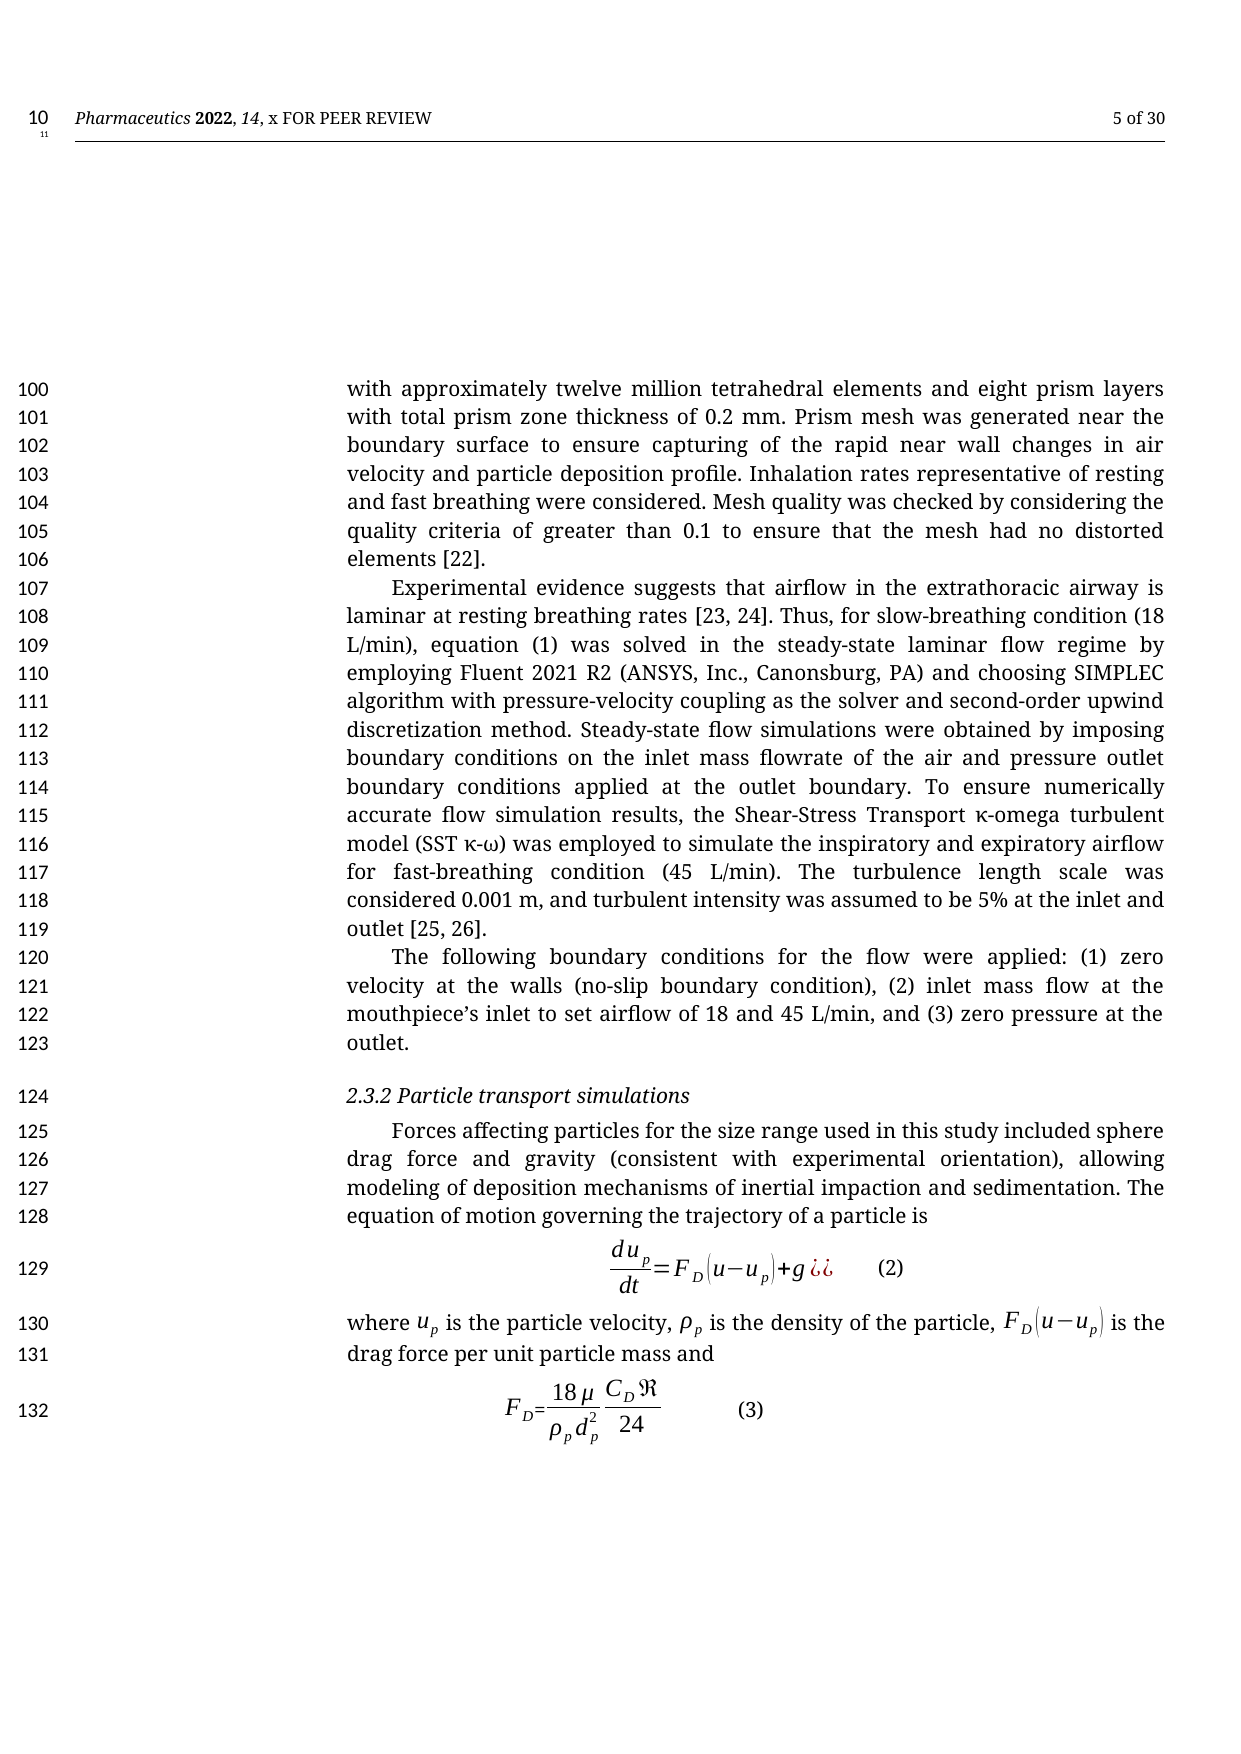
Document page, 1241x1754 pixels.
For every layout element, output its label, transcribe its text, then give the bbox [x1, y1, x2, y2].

text Experimental evidence suggests that airflow in the extrathoracic airway is laminar at resting breathing rates [23, 24]. Thus, for slow-breathing condition (18 L/min), equation (1) was solved in the steady-state laminar flow regime by employing Fluent 2021 R2 (ANSYS, Inc., Canonsburg, PA) and choosing SIMPLEC algorithm with pressure-velocity coupling as the solver and second-order upwind discretization method. Steady-state flow simulations were obtained by imposing boundary conditions on the inlet mass flowrate of the air and pressure outlet boundary conditions applied at the outlet boundary. To ensure numerically accurate flow simulation results, the Shear-Stress Transport κ-omega turbulent model (SST κ-ω) was employed to simulate the inspiratory and expiratory airflow for fast-breathing condition (45 L/min). The turbulence length scale was considered 0.001 m, and turbulent intensity was assumed to be 5% at the inlet and outlet [25, 26]. [346, 573, 1165, 942]
text (2) [346, 1236, 1165, 1299]
text 2.3.2 Particle transport simulations [346, 1081, 1165, 1110]
text = (3) [346, 1374, 1165, 1444]
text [347, 374, 1165, 573]
text where is the particle velocity, is the density of the particle, is the drag force per unit particle mass and [347, 1305, 1165, 1368]
text The following boundary conditions for the flow were applied: (1) zero velocity at the walls (no-slip boundary condition), (2) inlet mass flow at the mouthpiece’s inlet to set airflow of 18 and 45 L/min, and (3) zero pressure at the outlet. [346, 942, 1165, 1056]
text Forces affecting particles for the size range used in this study included sphere drag force and gravity (consistent with experimental orientation), allowing modeling of deposition mechanisms of inertial impaction and sedimentation. The equation of motion governing the trajectory of a particle is [346, 1116, 1165, 1230]
